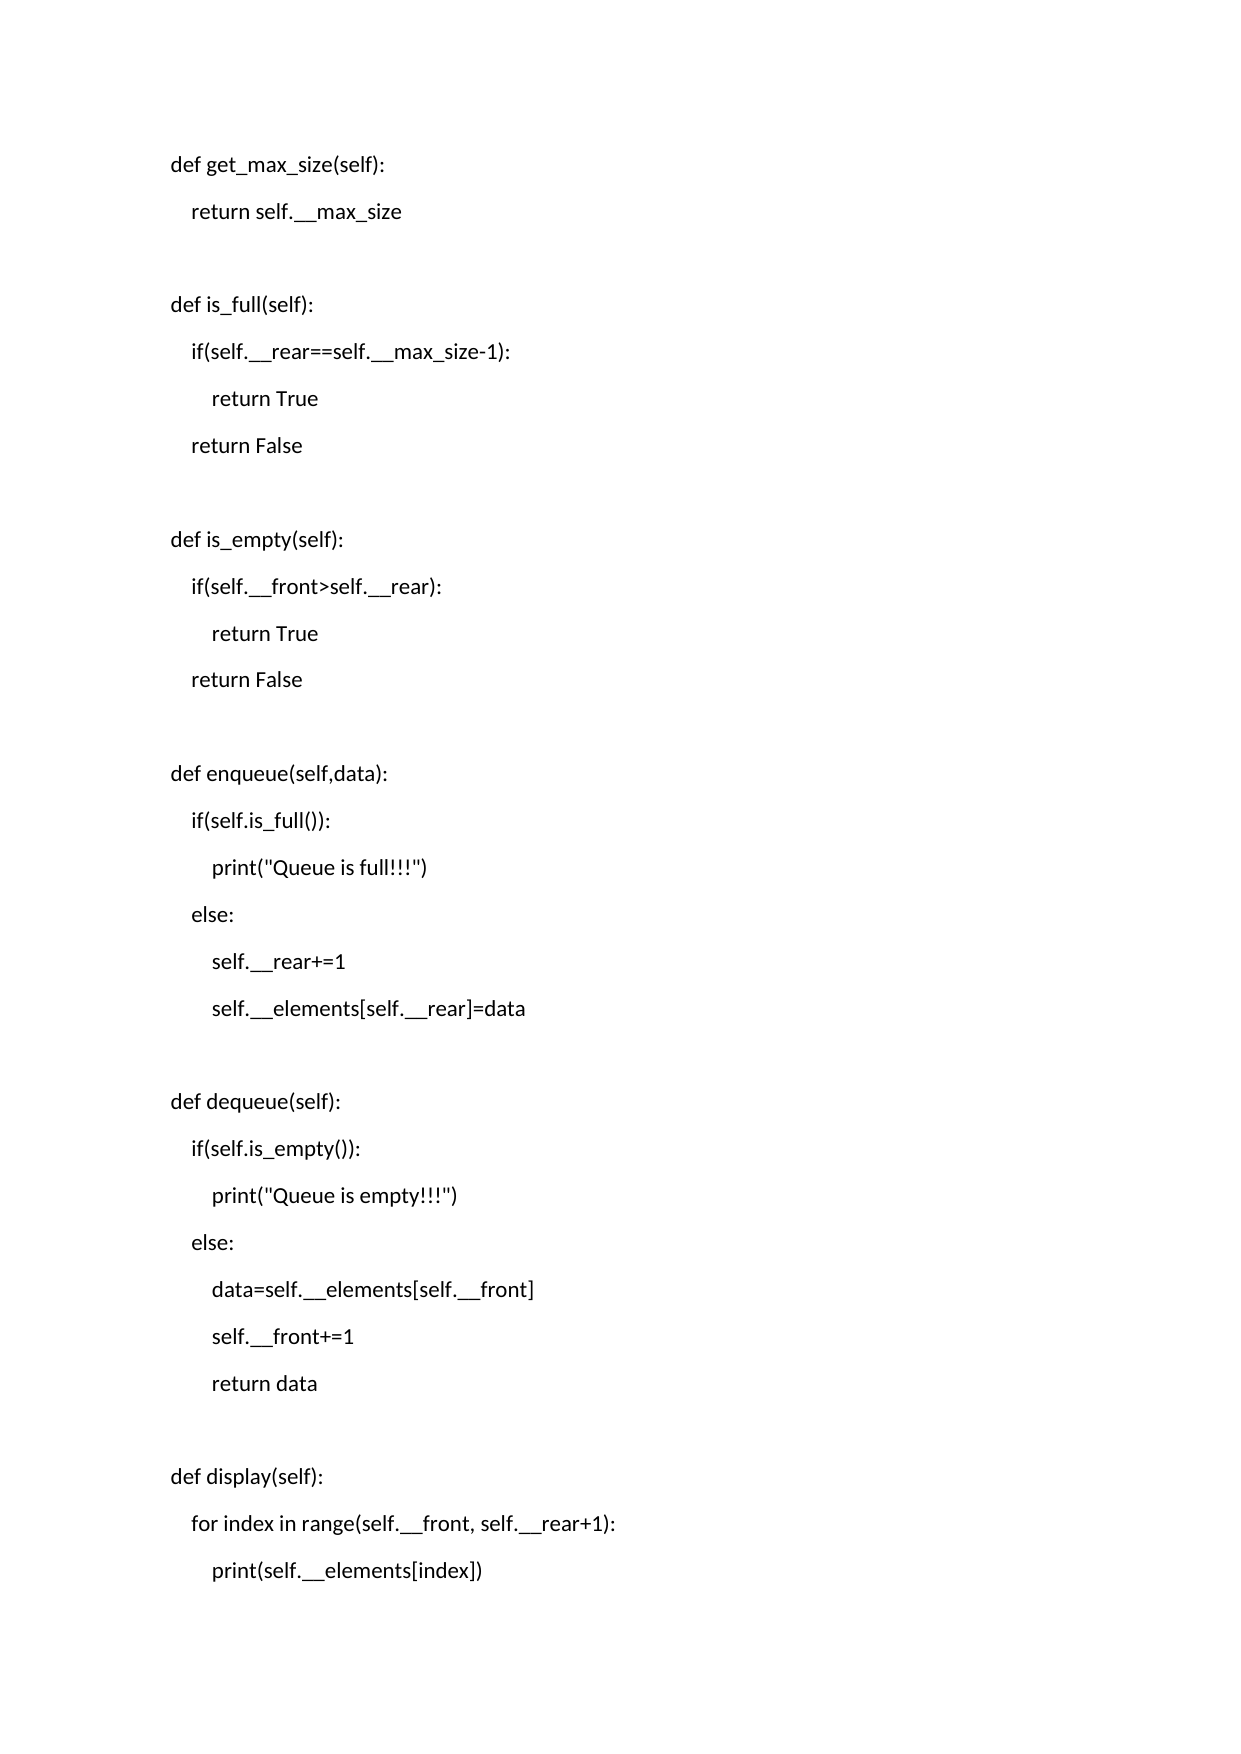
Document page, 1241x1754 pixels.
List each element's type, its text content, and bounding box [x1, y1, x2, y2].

text def display(self): [150, 1462, 1090, 1491]
text def enqueue(self,data): [150, 759, 1090, 787]
text def is_full(self): [150, 291, 1090, 319]
text data=self.__elements[self.__front] [150, 1275, 1090, 1303]
text return self.__max_size [150, 197, 1090, 225]
text self.__front+=1 [150, 1322, 1090, 1350]
text print("Queue is empty!!!") [150, 1181, 1090, 1209]
text return True [150, 619, 1090, 647]
text print("Queue is full!!!") [150, 853, 1090, 881]
text print(self.__elements[index]) [150, 1556, 1090, 1584]
text return False [150, 666, 1090, 694]
text if(self.is_full()): [150, 806, 1090, 834]
text if(self.is_empty()): [150, 1134, 1090, 1162]
text return data [150, 1369, 1090, 1397]
text if(self.__rear==self.__max_size-1): [150, 337, 1090, 366]
text return True [150, 384, 1090, 412]
text else: [150, 1228, 1090, 1256]
text def is_empty(self): [150, 525, 1090, 553]
text for index in range(self.__front, self.__rear+1): [150, 1509, 1090, 1537]
text def dequeue(self): [150, 1087, 1090, 1116]
text else: [150, 900, 1090, 928]
text self.__rear+=1 [150, 947, 1090, 975]
text def get_max_size(self): [150, 150, 1090, 178]
text if(self.__front>self.__rear): [150, 572, 1090, 600]
text return False [150, 431, 1090, 459]
text self.__elements[self.__rear]=data [150, 994, 1090, 1022]
